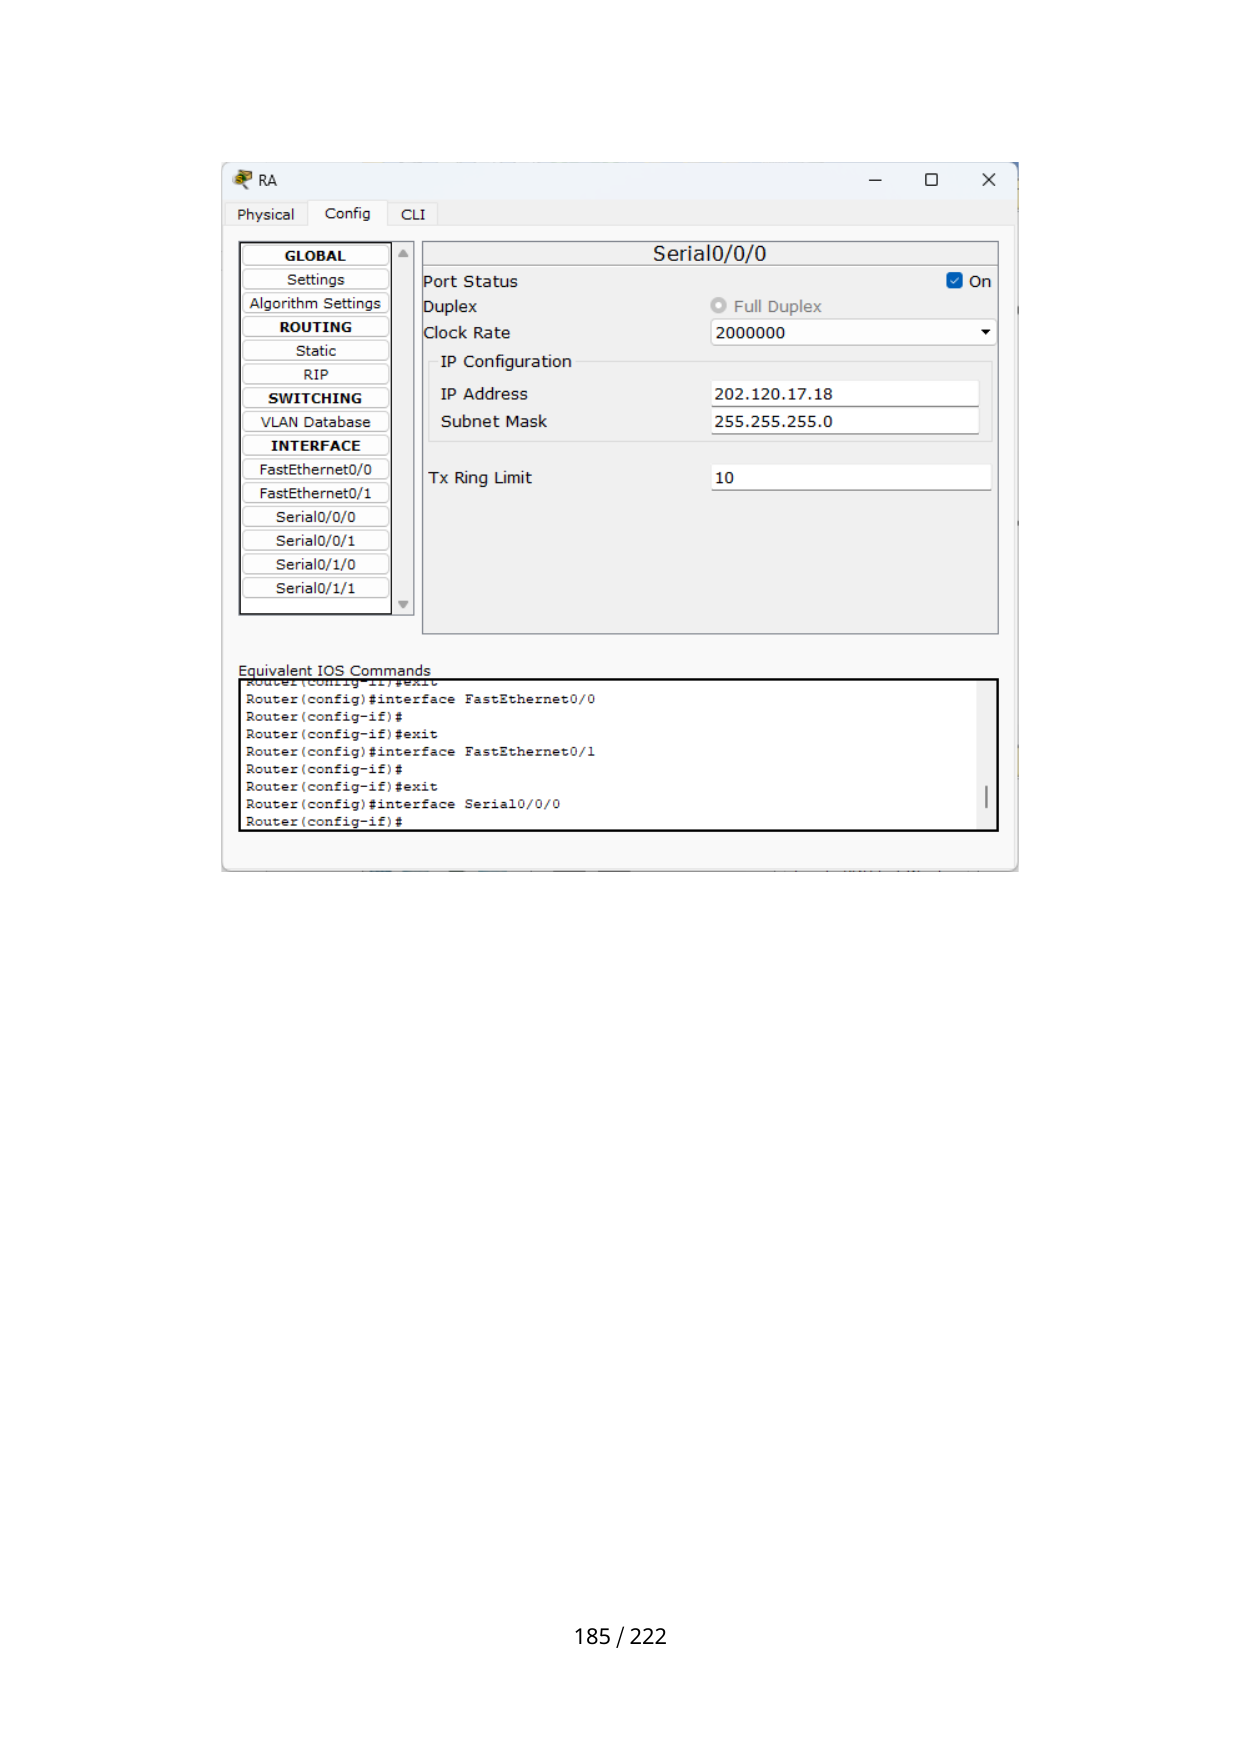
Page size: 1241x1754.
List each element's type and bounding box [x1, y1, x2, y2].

picture [221, 162, 1019, 872]
